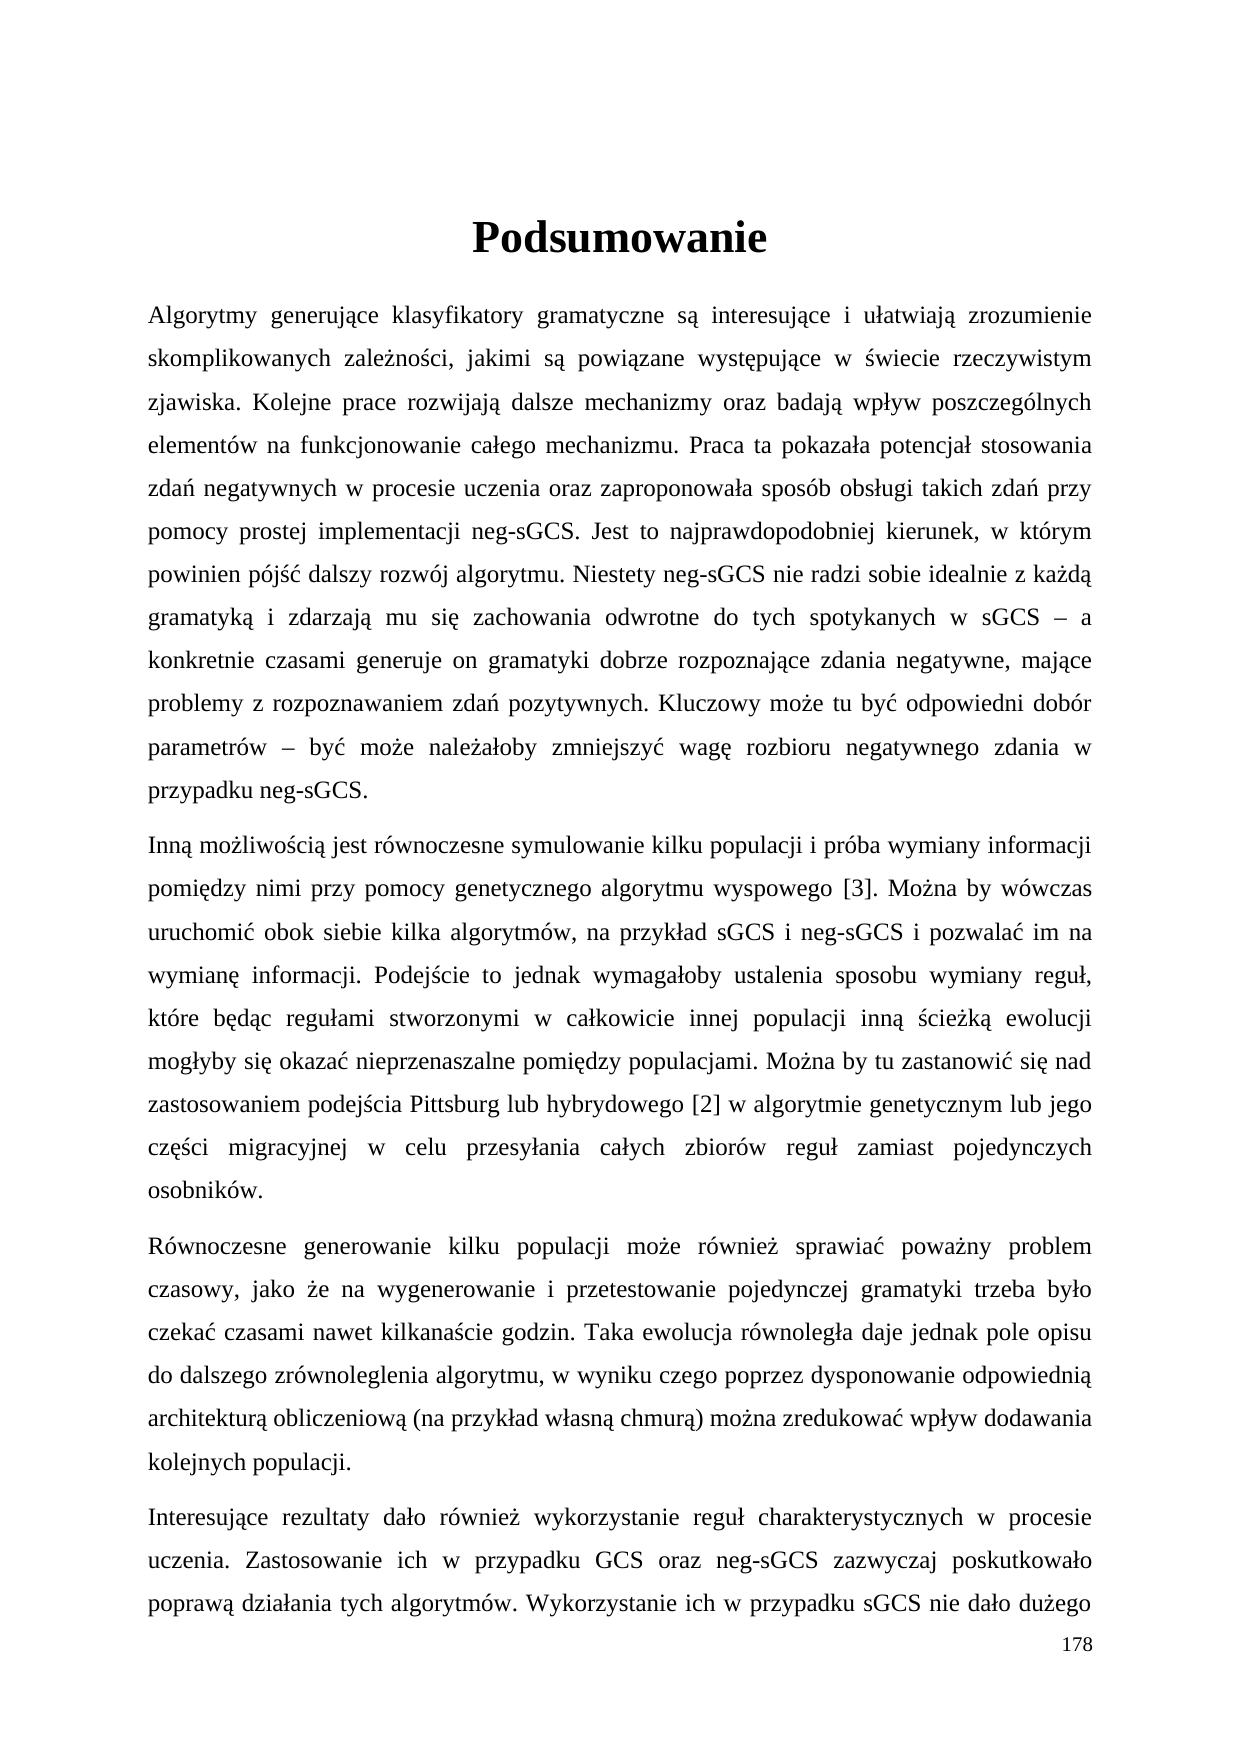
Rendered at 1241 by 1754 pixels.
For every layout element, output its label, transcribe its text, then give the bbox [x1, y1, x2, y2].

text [148, 1502, 1093, 1617]
text Algorytmy generujące klasyfikatory gramatyczne są interesujące i ułatwiają zrozumienie skomplikowanych zależności, jakimi są powiązane występujące w świecie rzeczywistym zjawiska. Kolejne prace rozwijają dalsze mechanizmy oraz badają wpływ poszczególnych elementów na funkcjonowanie całego mechanizmu. Praca ta pokazała potencjał stosowania zdań negatywnych w procesie uczenia oraz zaproponowała sposób obsługi takich zdań przy pomocy prostej implementacji neg-sGCS. Jest to najprawdopodobniej kierunek, w którym powinien pójść dalszy rozwój algorytmu. Niestety neg-sGCS nie radzi sobie idealnie z każdą gramatyką i zdarzają mu się zachowania odwrotne do tych spotykanych w sGCS – a konkretnie czasami generuje on gramatyki dobrze rozpoznające zdania negatywne, mające problemy z rozpoznawaniem zdań pozytywnych. Kluczowy może tu być odpowiedni dobór parametrów – być może należałoby zmniejszyć wagę rozbioru negatywnego zdania w przypadku neg-sGCS. [148, 300, 1093, 803]
text Inną możliwością jest równoczesne symulowanie kilku populacji i próba wymiany informacji pomiędzy nimi przy pomocy genetycznego algorytmu wyspowego . Można by wówczas uruchomić obok siebie kilka algorytmów, na przykład sGCS i neg-sGCS i pozwalać im na wymianę informacji. Podejście to jednak wymagałoby ustalenia sposobu wymiany reguł, które będąc regułami stworzonymi w całkowicie innej populacji inną ścieżką ewolucji mogłyby się okazać nieprzenaszalne pomiędzy populacjami. Można by tu zastanowić się nad zastosowaniem podejścia Pittsburg lub hybrydowego w algorytmie genetycznym lub jego części migracyjnej w celu przesyłania całych zbiorów reguł zamiast pojedynczych osobników. [148, 830, 1093, 1204]
text Równoczesne generowanie kilku populacji może również sprawiać poważny problem czasowy, jako że na wygenerowanie i przetestowanie pojedynczej gramatyki trzeba było czekać czasami nawet kilkanaście godzin. Taka ewolucja równoległa daje jednak pole opisu do dalszego zrównoleglenia algorytmu, w wyniku czego poprzez dysponowanie odpowiednią architekturą obliczeniową (na przykład własną chmurą) można zredukować wpływ dodawania kolejnych populacji. [148, 1231, 1093, 1475]
text Podsumowanie [148, 210, 1093, 263]
